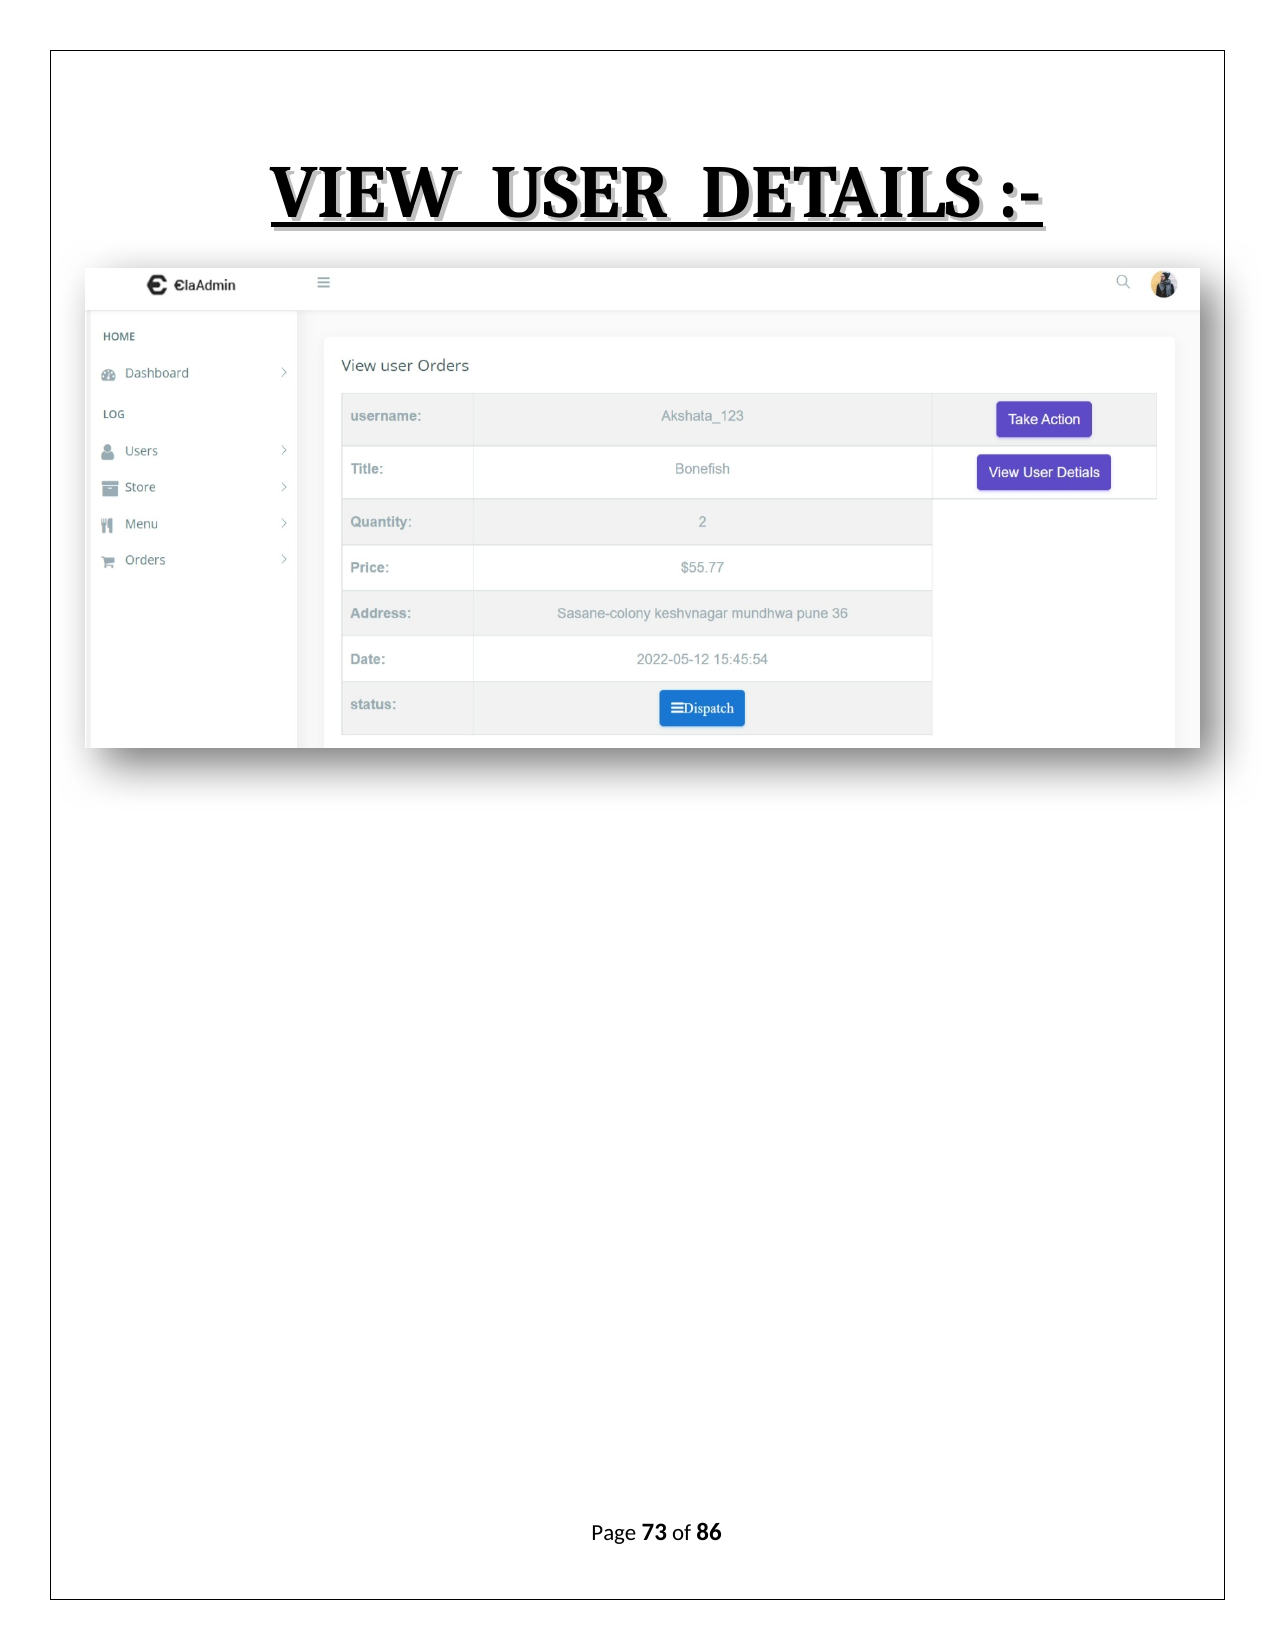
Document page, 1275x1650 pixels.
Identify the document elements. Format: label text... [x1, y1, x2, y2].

picture [85, 268, 1200, 748]
text View user details :- [150, 150, 1162, 236]
